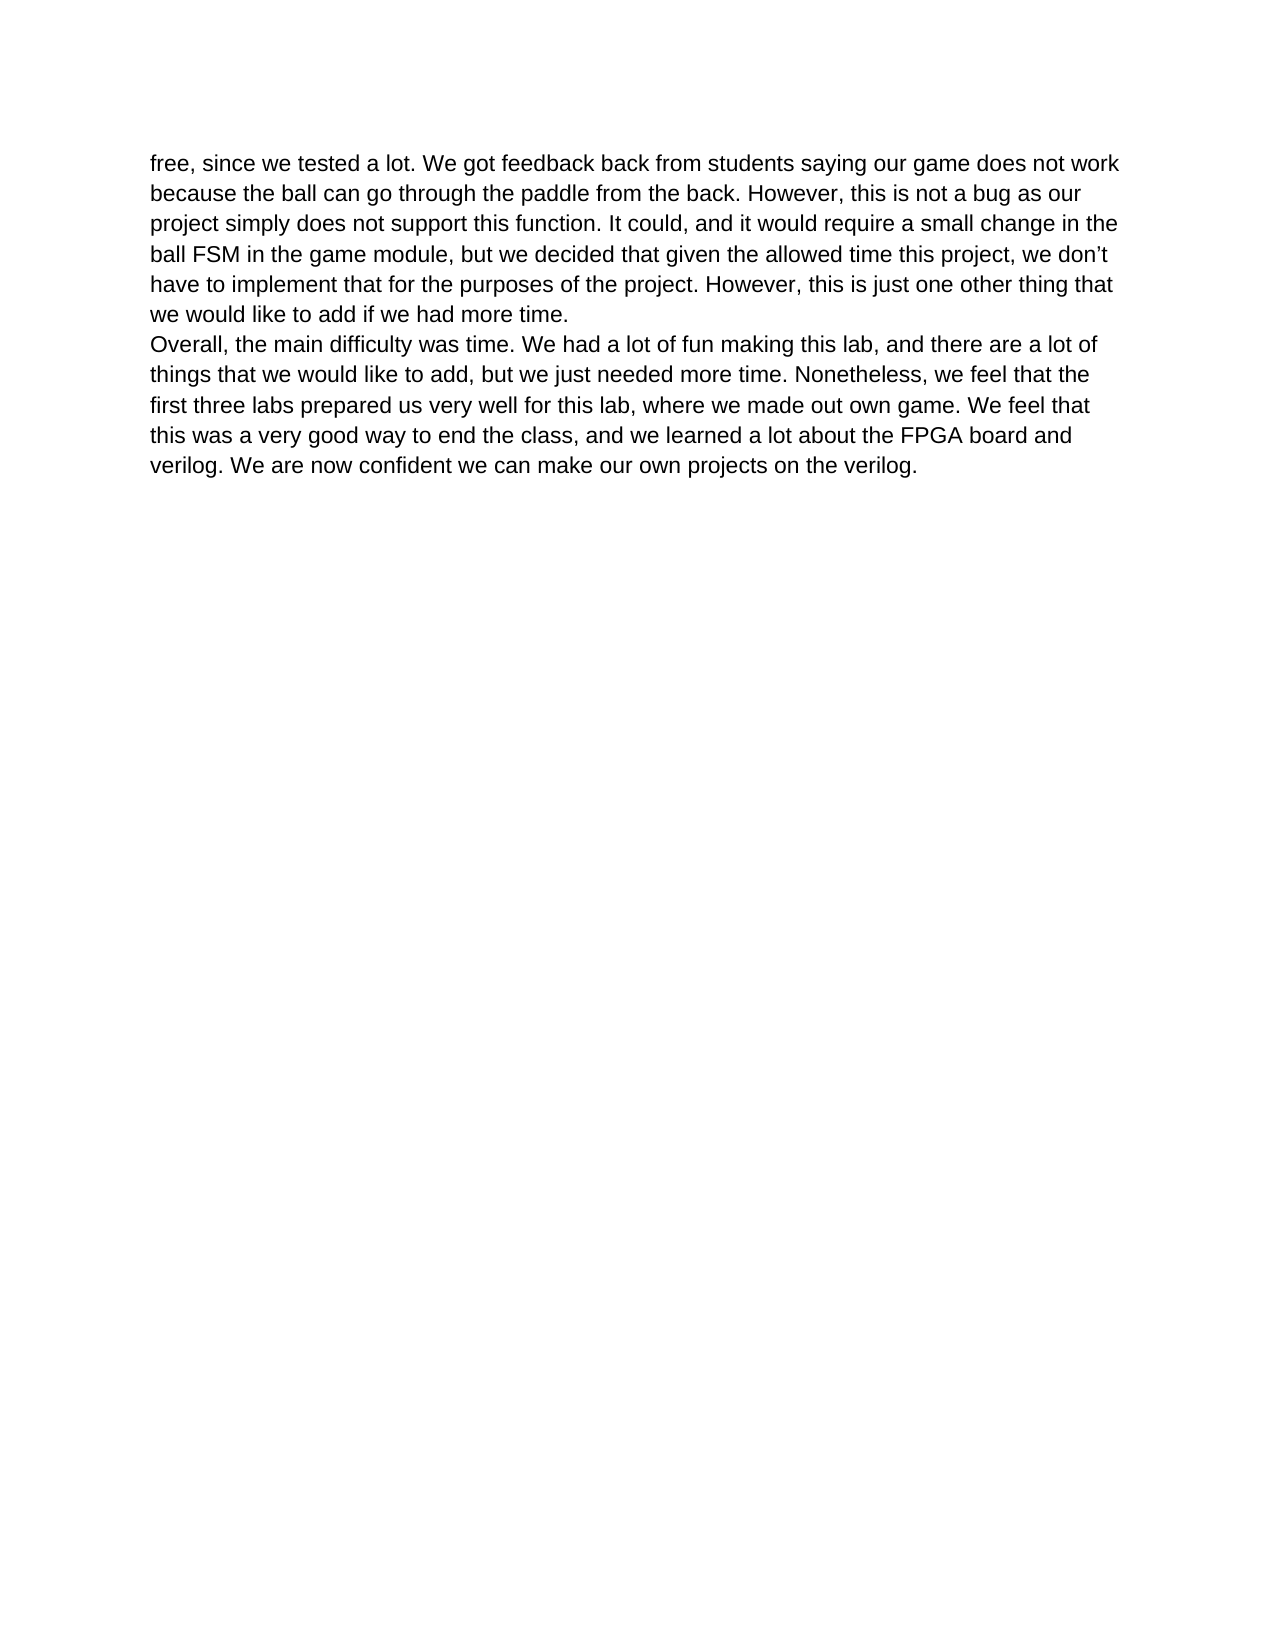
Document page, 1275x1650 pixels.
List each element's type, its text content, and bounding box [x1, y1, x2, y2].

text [150, 150, 1125, 327]
text Overall, the main difficulty was time. We had a lot of fun making this lab, and there are a lot of things that we would like to add, but we just needed more time. Nonetheless, we feel that the first three labs prepared us very well for this lab, where we made out own game. We feel that this was a very good way to end the class, and we learned a lot about the FPGA board and verilog. We are now confident we can make our own projects on the verilog. [150, 331, 1125, 478]
